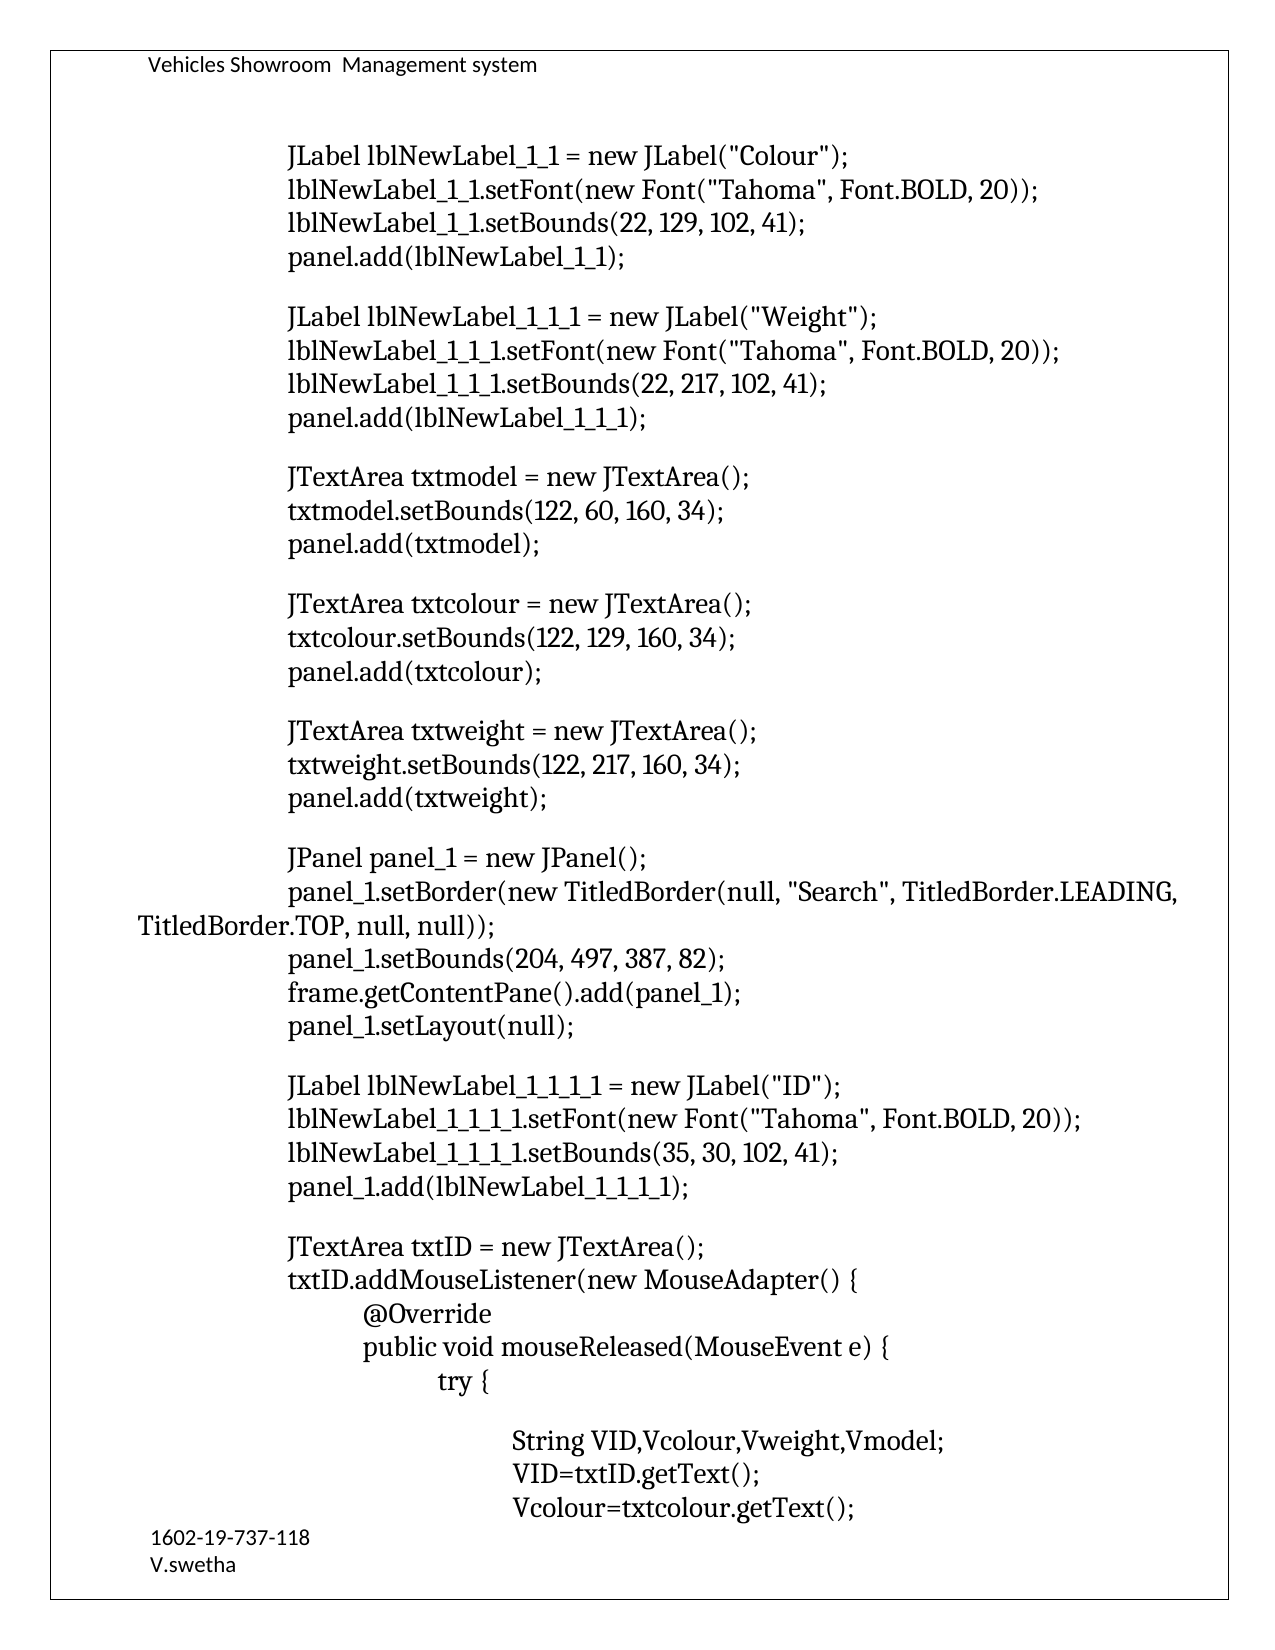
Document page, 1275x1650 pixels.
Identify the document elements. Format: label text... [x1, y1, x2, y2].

text try { [137, 1364, 1228, 1397]
text lblNewLabel_1_1_1_1.setBounds(35, 30, 102, 41); [137, 1136, 1228, 1170]
text JTextArea txtcolour = new JTextArea(); [137, 588, 1228, 621]
text txtweight.setBounds(122, 217, 160, 34); [137, 748, 1228, 782]
text panel_1.setBorder(new TitledBorder(null, "Search", TitledBorder.LEADING, TitledBorder.TOP, null, null)); [137, 875, 1228, 942]
text panel.add(txtmodel); [137, 528, 1228, 561]
text lblNewLabel_1_1.setFont(new Font("Tahoma", Font.BOLD, 20)); [137, 173, 1228, 207]
text JTextArea txtweight = new JTextArea(); [137, 714, 1228, 748]
text panel.add(lblNewLabel_1_1); [137, 240, 1228, 274]
text JPanel panel_1 = new JPanel(); [137, 842, 1228, 875]
text txtID.addMouseListener(new MouseAdapter() { [137, 1263, 1228, 1297]
text JLabel lblNewLabel_1_1 = new JLabel("Colour"); [137, 139, 1228, 173]
text lblNewLabel_1_1_1_1.setFont(new Font("Tahoma", Font.BOLD, 20)); [137, 1103, 1228, 1136]
text lblNewLabel_1_1_1.setFont(new Font("Tahoma", Font.BOLD, 20)); [137, 334, 1228, 367]
text txtcolour.setBounds(122, 129, 160, 34); [137, 621, 1228, 655]
text panel.add(txtcolour); [137, 655, 1228, 688]
text frame.getContentPane().add(panel_1); [137, 976, 1228, 1009]
text VID=txtID.getText(); [137, 1457, 1228, 1491]
text lblNewLabel_1_1_1.setBounds(22, 217, 102, 41); [137, 367, 1228, 401]
text panel_1.setLayout(null); [137, 1009, 1228, 1043]
text @Override [137, 1297, 1228, 1330]
text JLabel lblNewLabel_1_1_1 = new JLabel("Weight"); [137, 300, 1228, 334]
text lblNewLabel_1_1.setBounds(22, 129, 102, 41); [137, 207, 1228, 240]
text JTextArea txtmodel = new JTextArea(); [137, 461, 1228, 494]
text panel_1.setBounds(204, 497, 387, 82); [137, 942, 1228, 976]
text Vcolour=txtcolour.getText(); [137, 1491, 1228, 1524]
text JLabel lblNewLabel_1_1_1_1 = new JLabel("ID"); [137, 1069, 1228, 1103]
text panel.add(lblNewLabel_1_1_1); [137, 401, 1228, 434]
text panel_1.add(lblNewLabel_1_1_1_1); [137, 1170, 1228, 1203]
text panel.add(txtweight); [137, 782, 1228, 815]
text public void mouseReleased(MouseEvent e) { [137, 1330, 1228, 1364]
text txtmodel.setBounds(122, 60, 160, 34); [137, 494, 1228, 528]
text JTextArea txtID = new JTextArea(); [137, 1230, 1228, 1263]
text String VID,Vcolour,Vweight,Vmodel; [137, 1424, 1228, 1457]
